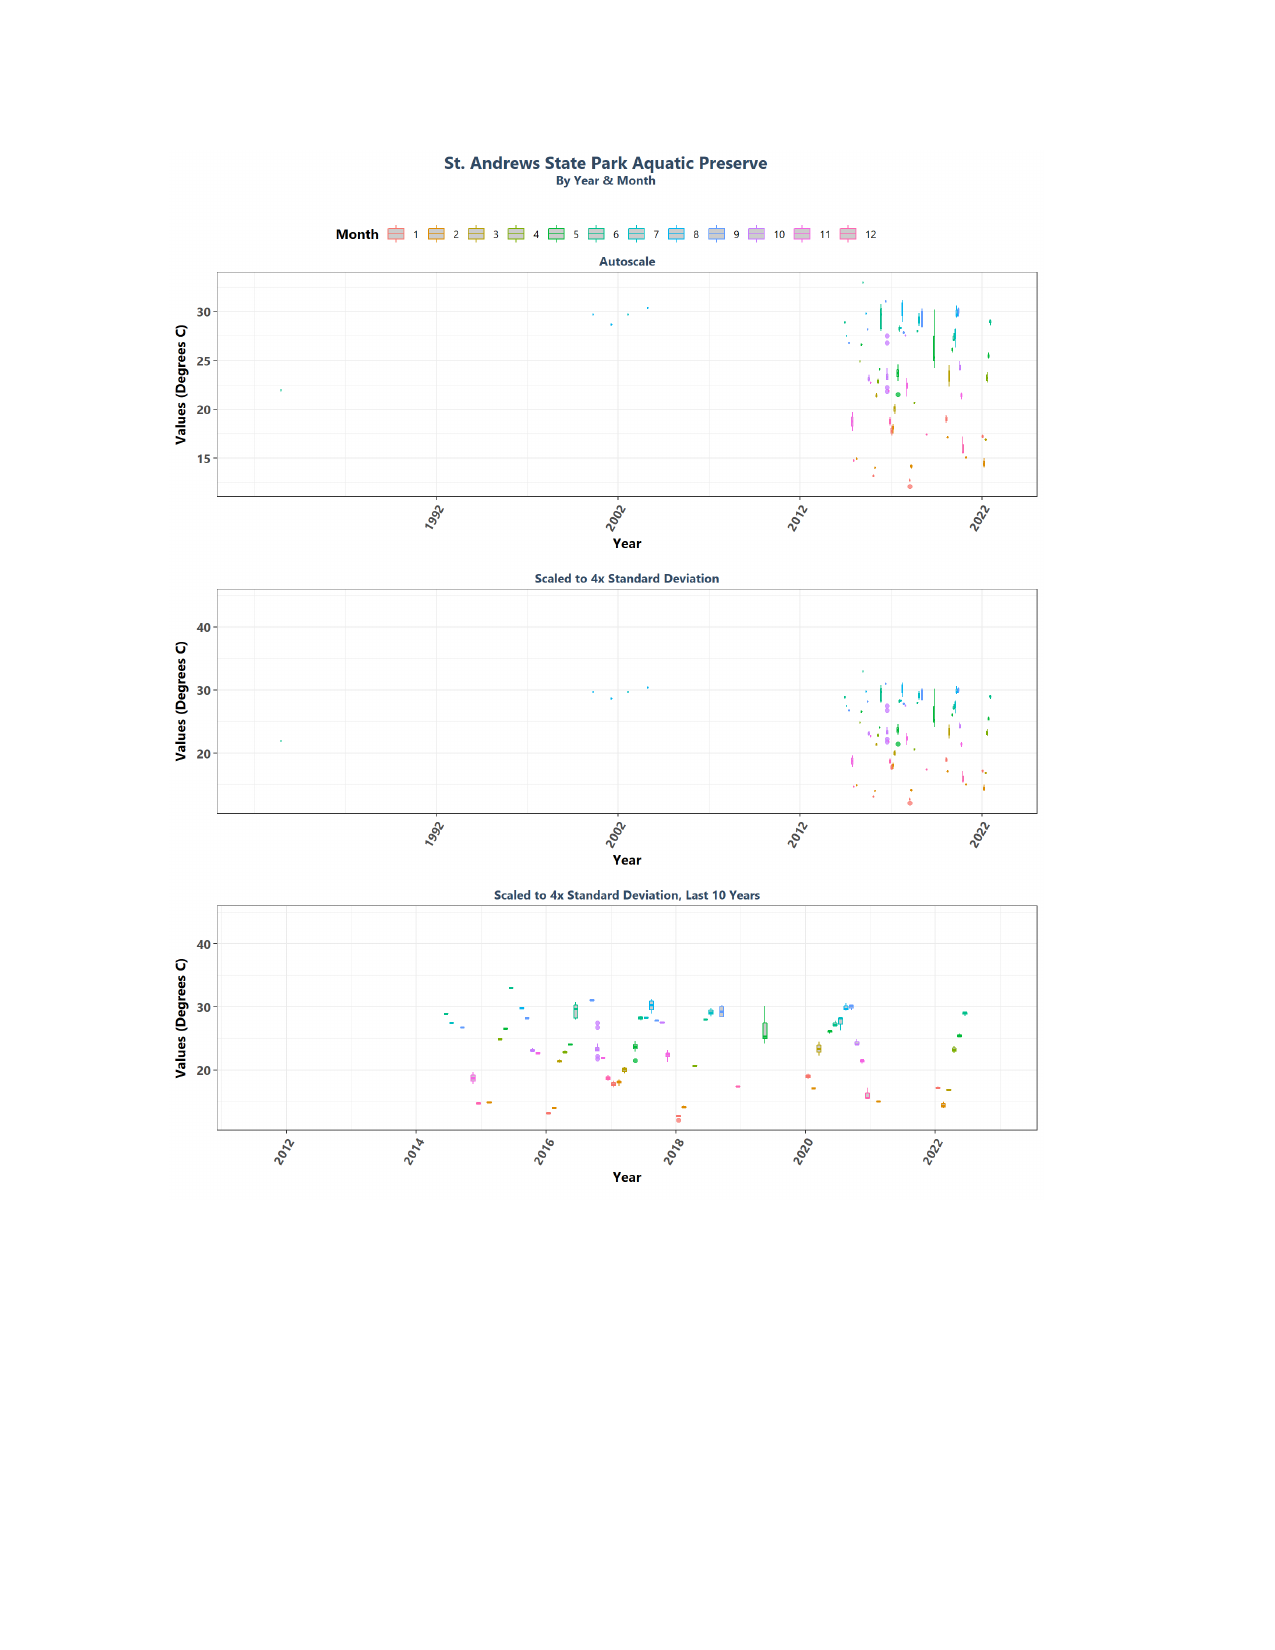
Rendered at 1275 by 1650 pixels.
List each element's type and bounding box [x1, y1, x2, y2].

picture [168, 150, 1044, 1200]
